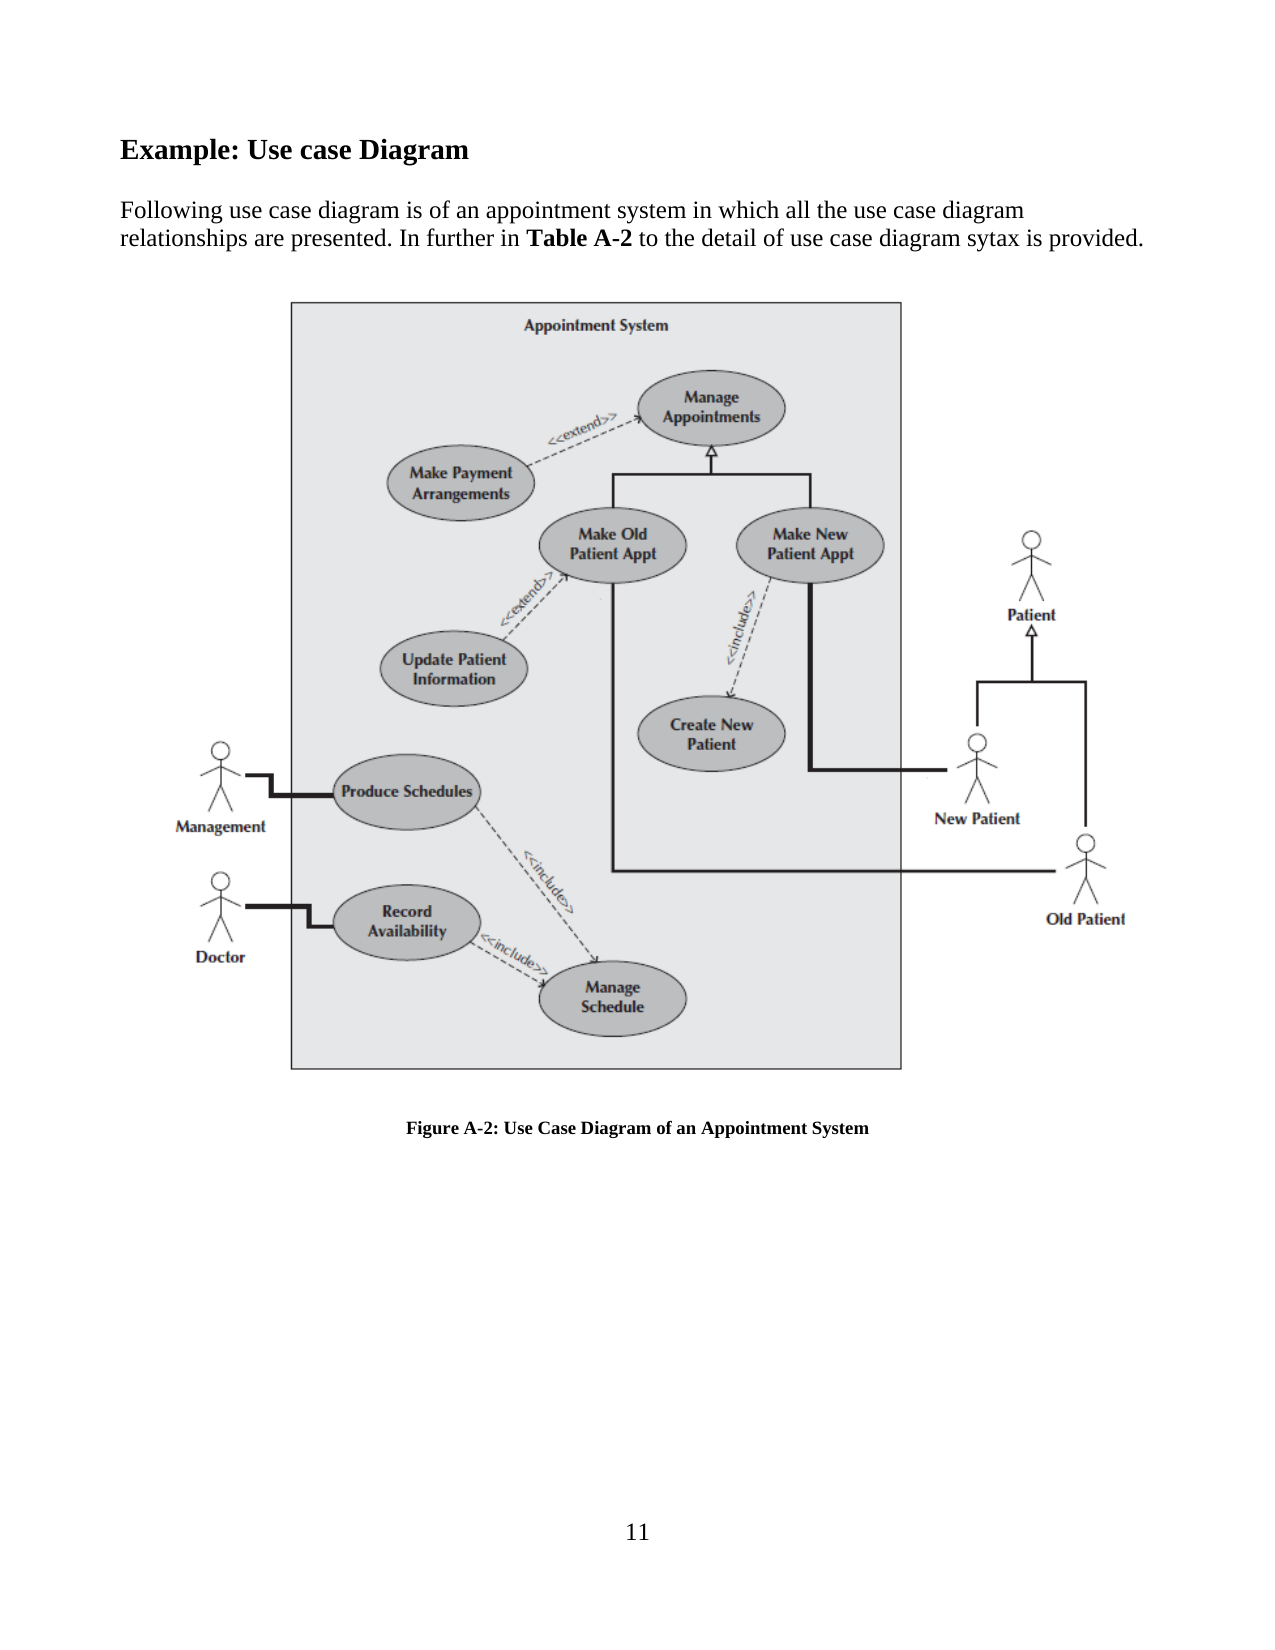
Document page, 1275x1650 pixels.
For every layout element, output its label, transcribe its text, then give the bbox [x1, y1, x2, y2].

picture [120, 281, 1155, 1075]
text Example: Use case Diagram [120, 132, 1155, 166]
text Following use case diagram is of an appointment system in which all the use case diagram relationships are presented. In further in Table A-2 to the detail of use case diagram sytax is provided. [120, 195, 1155, 252]
text Figure A-2: Use Case Diagram of an Appointment System [120, 1117, 1155, 1139]
